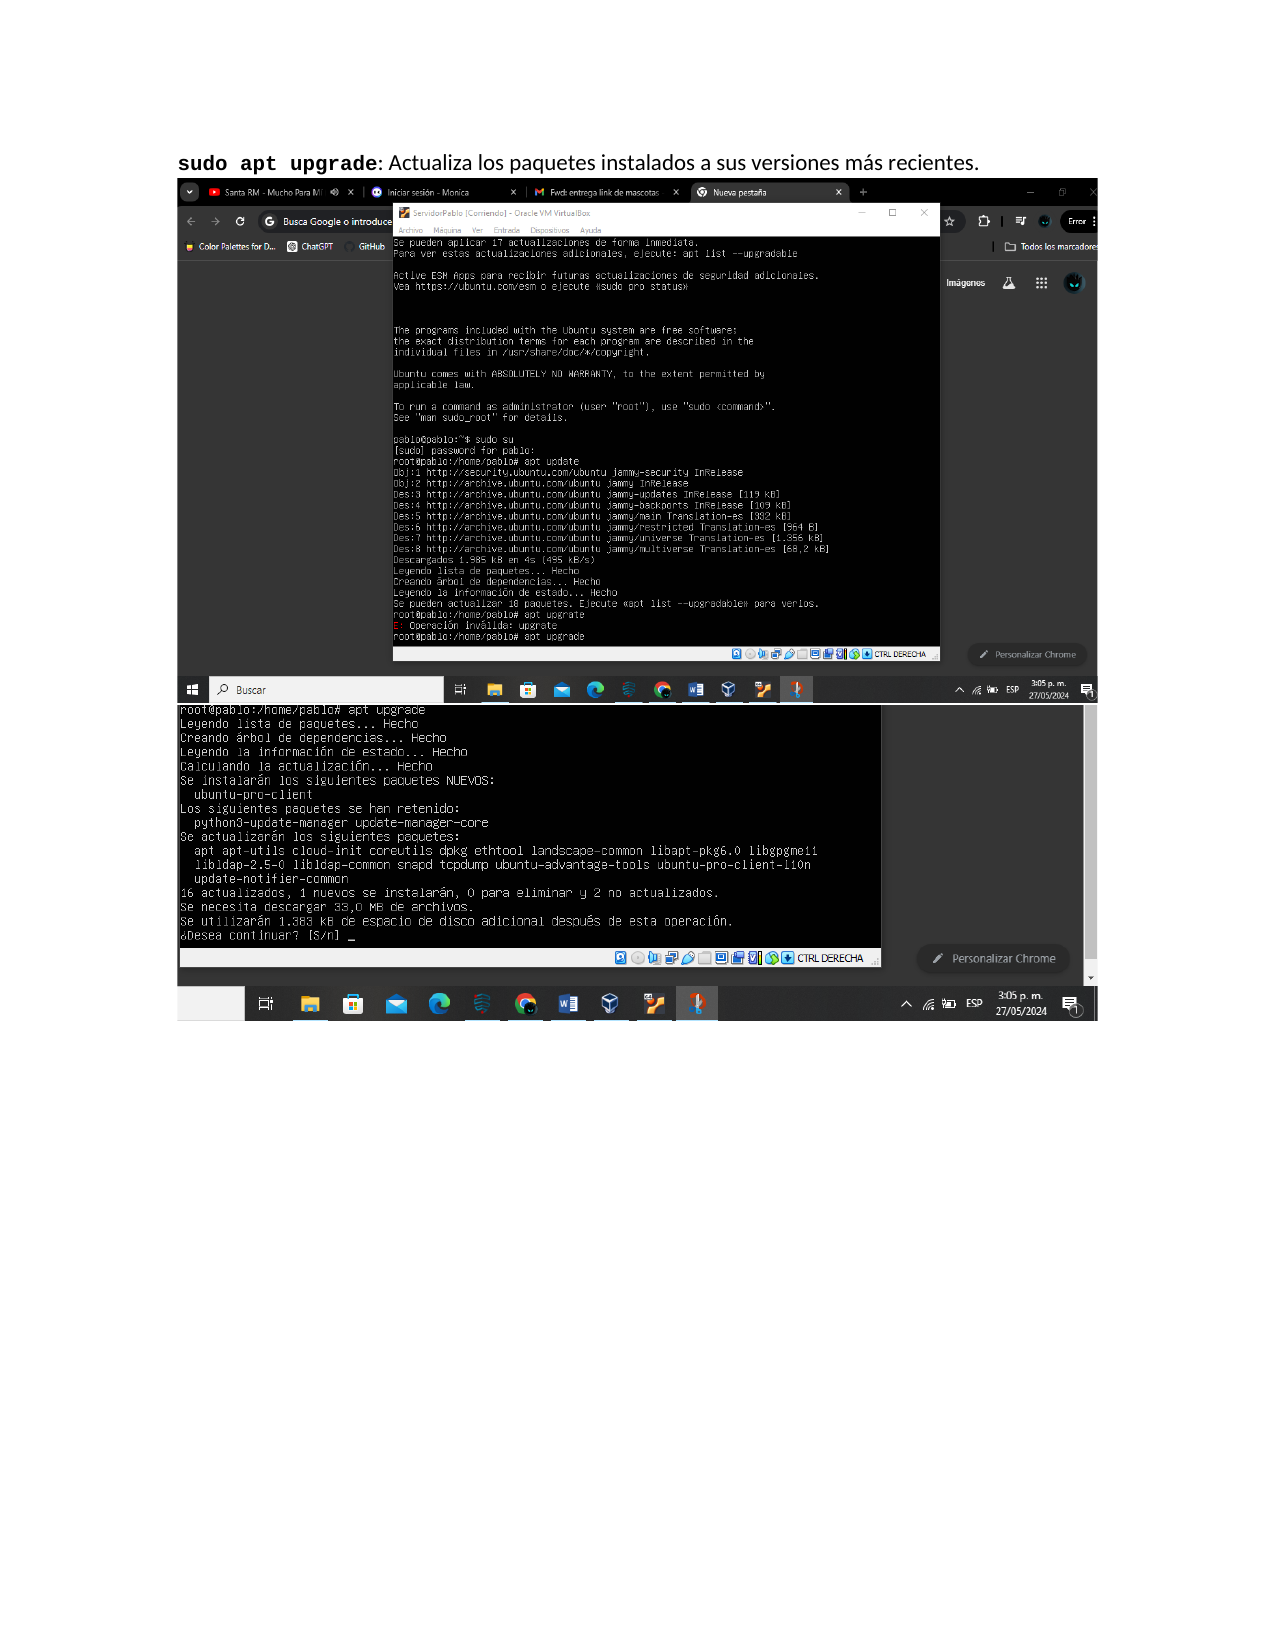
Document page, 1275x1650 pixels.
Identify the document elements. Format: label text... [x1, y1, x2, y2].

text sudo apt upgrade: Actualiza los paquetes instalados a sus versiones más recientes. [177, 148, 1098, 178]
picture [177, 178, 1098, 703]
picture [177, 705, 1098, 1021]
